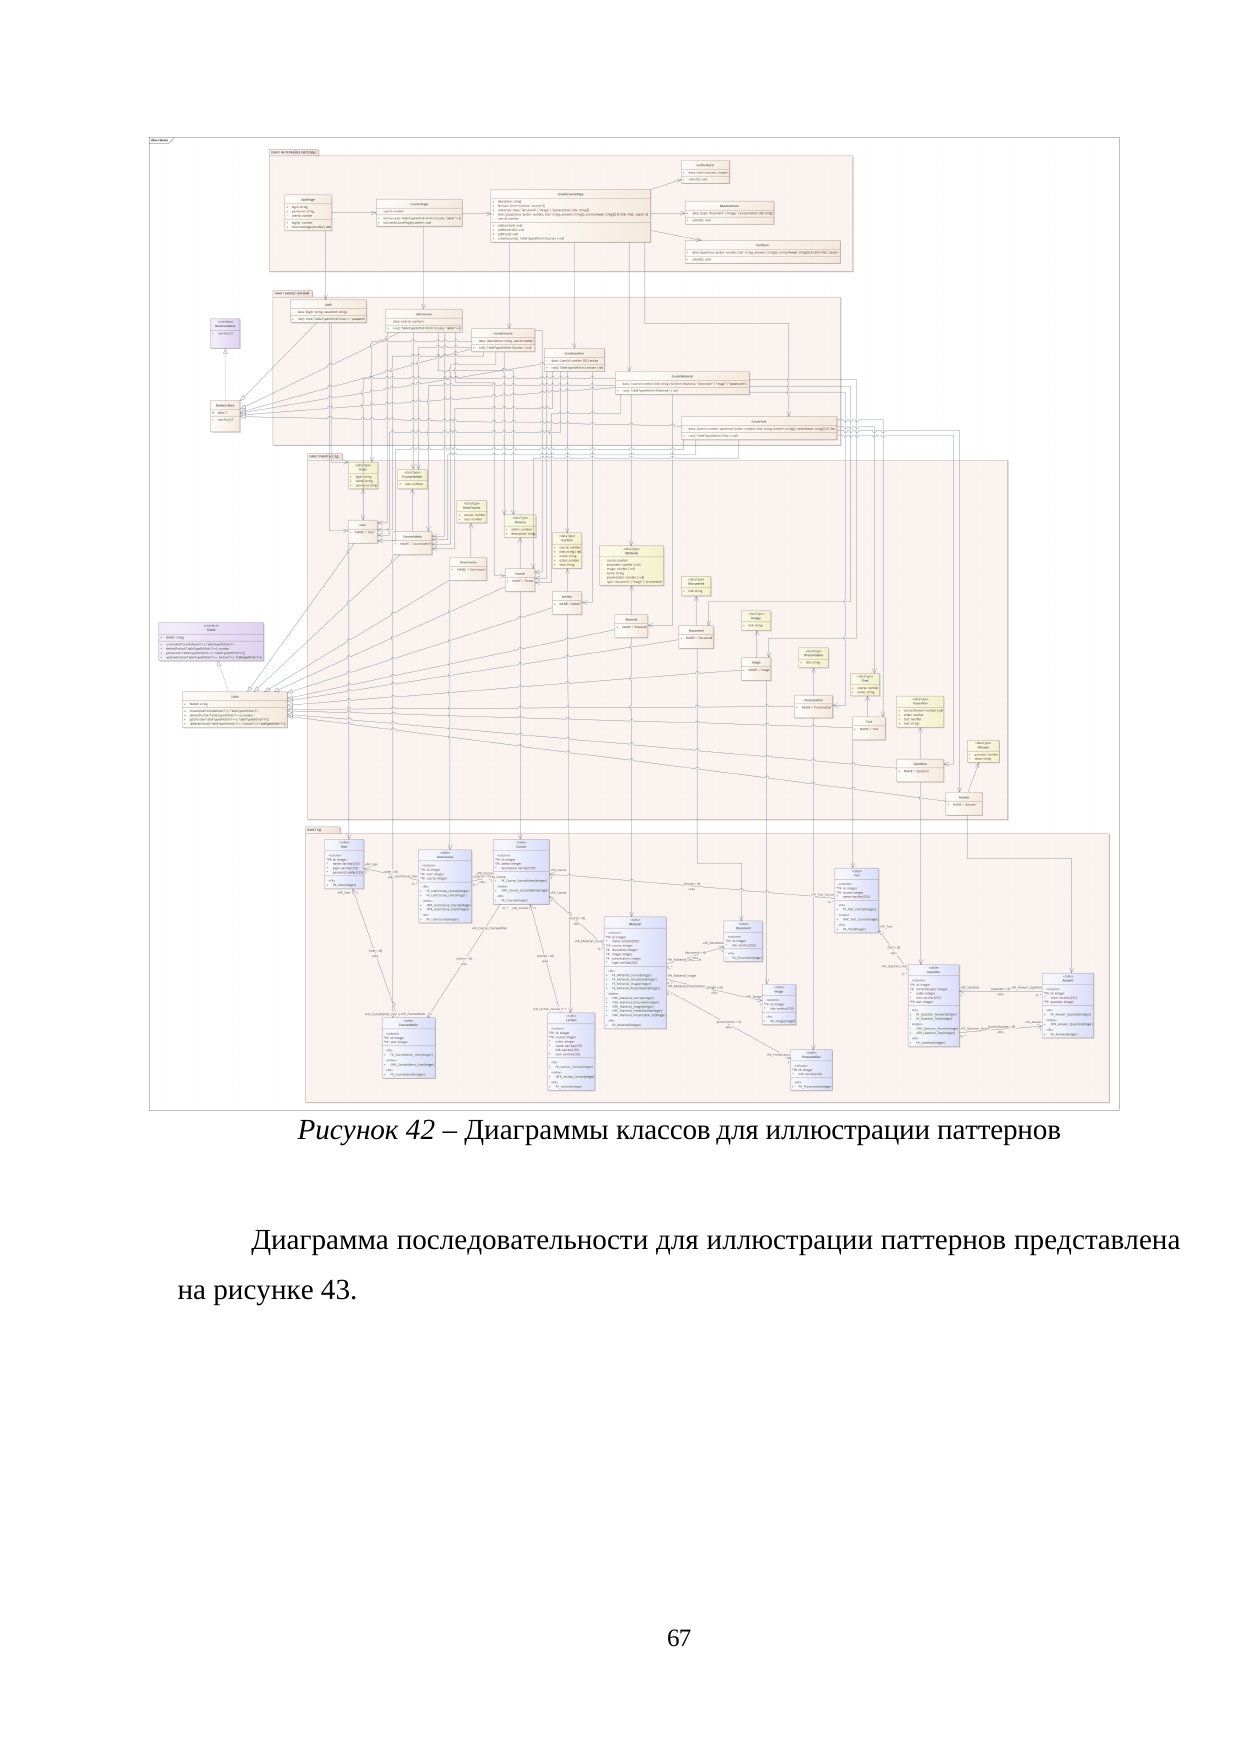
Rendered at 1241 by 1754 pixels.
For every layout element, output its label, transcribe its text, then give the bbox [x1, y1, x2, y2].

text Диаграмма последовательности для иллюстрации паттернов представлена на рисунке 43. [177, 1222, 1181, 1306]
text Рисунок 42 – Диаграммы классов для иллюстрации паттернов [148, 1112, 1211, 1146]
picture [147, 135, 1121, 1112]
